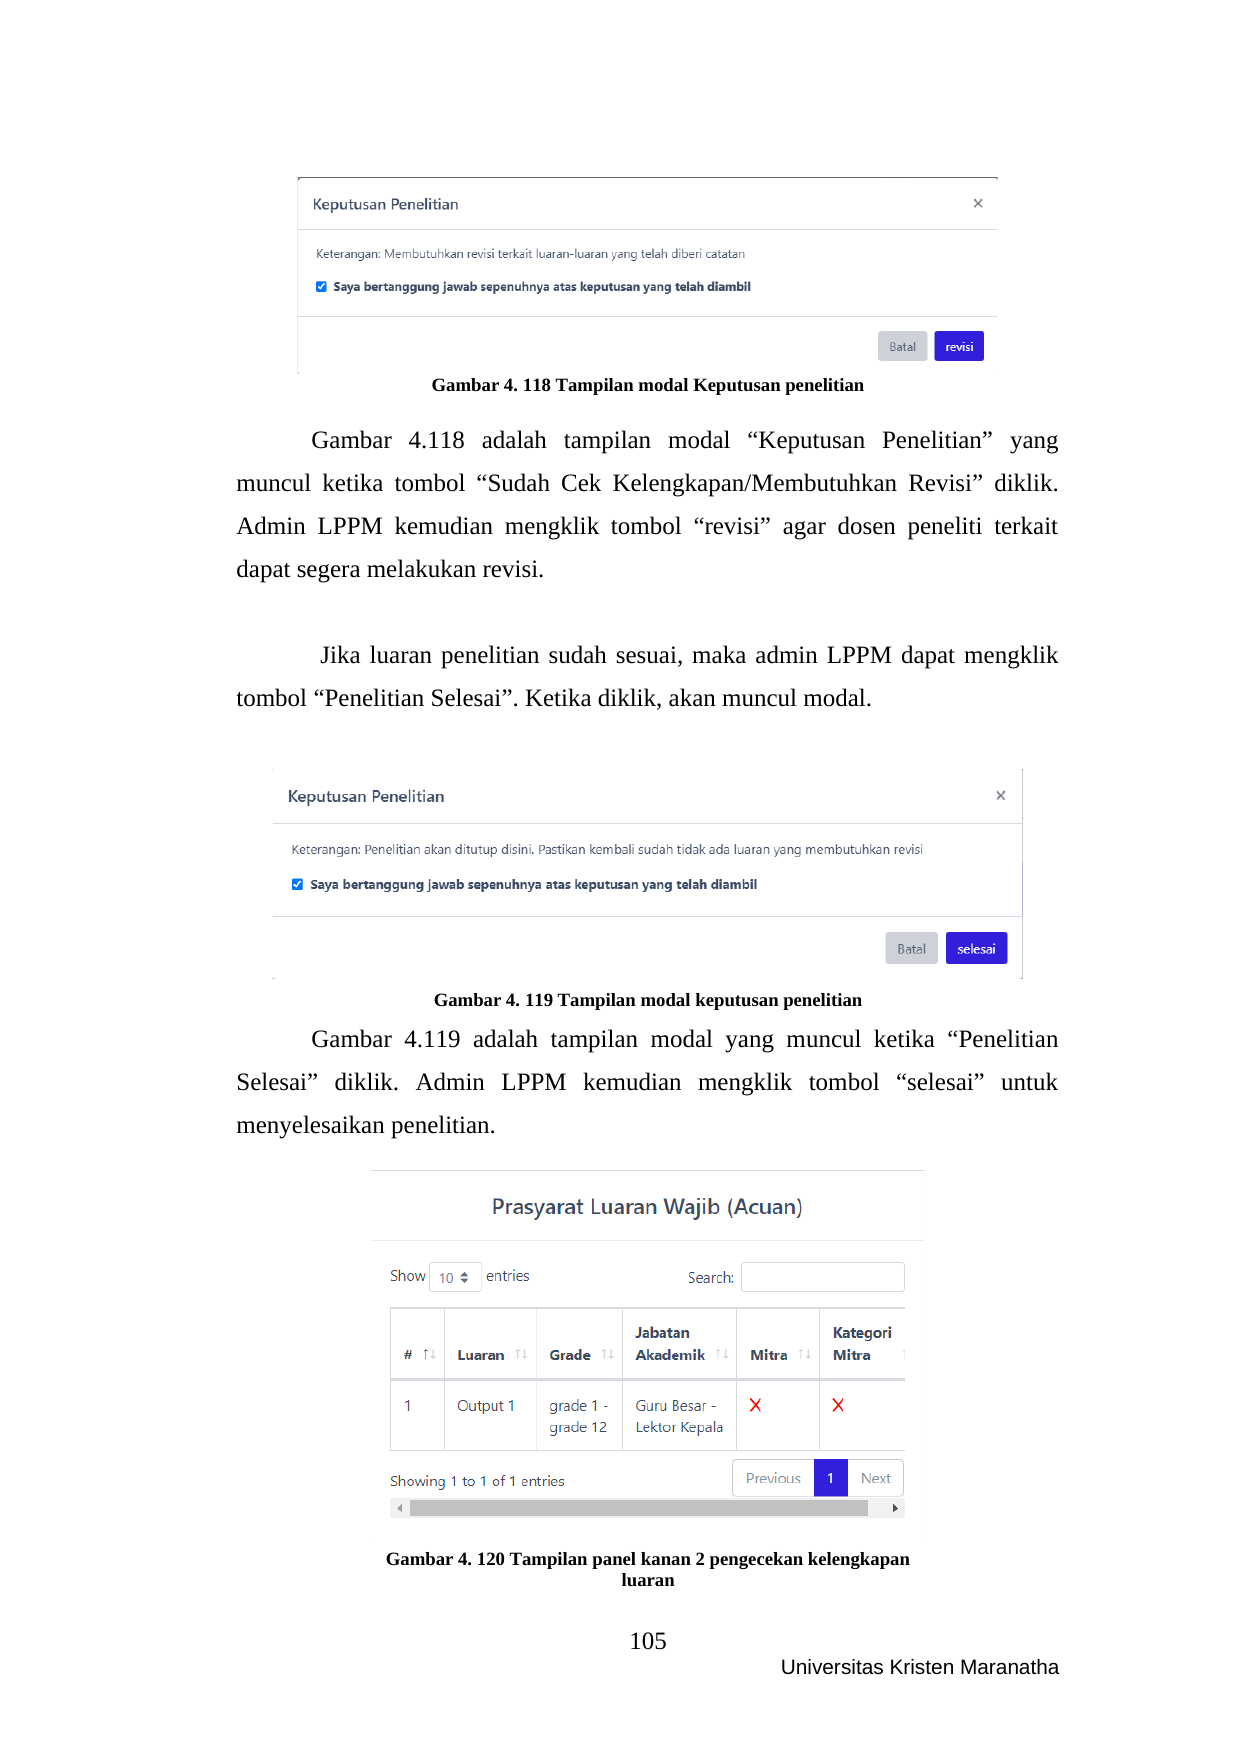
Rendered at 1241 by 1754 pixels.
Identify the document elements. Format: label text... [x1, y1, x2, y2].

picture [297, 177, 998, 374]
text Jika luaran penelitian sudah sesuai, maka admin LPPM dapat mengklik tombol “Penelitian Selesai”. Ketika diklik, akan muncul modal. [236, 640, 1059, 712]
picture [272, 769, 1023, 979]
picture [370, 1170, 926, 1539]
text Gambar 4.119 adalah tampilan modal yang muncul ketika “Penelitian Selesai” diklik. Admin LPPM kemudian mengklik tombol “selesai” untuk menyelesaikan penelitian. [236, 813, 1059, 1139]
text Gambar 4.118 adalah tampilan modal “Keputusan Penelitian” yang muncul ketika tombol “Sudah Cek Kelengkapan/Membutuhkan Revisi” diklik. Admin LPPM kemudian mengklik tombol “revisi” agar dosen peneliti terkait dapat segera melakukan revisi. [236, 220, 1059, 583]
